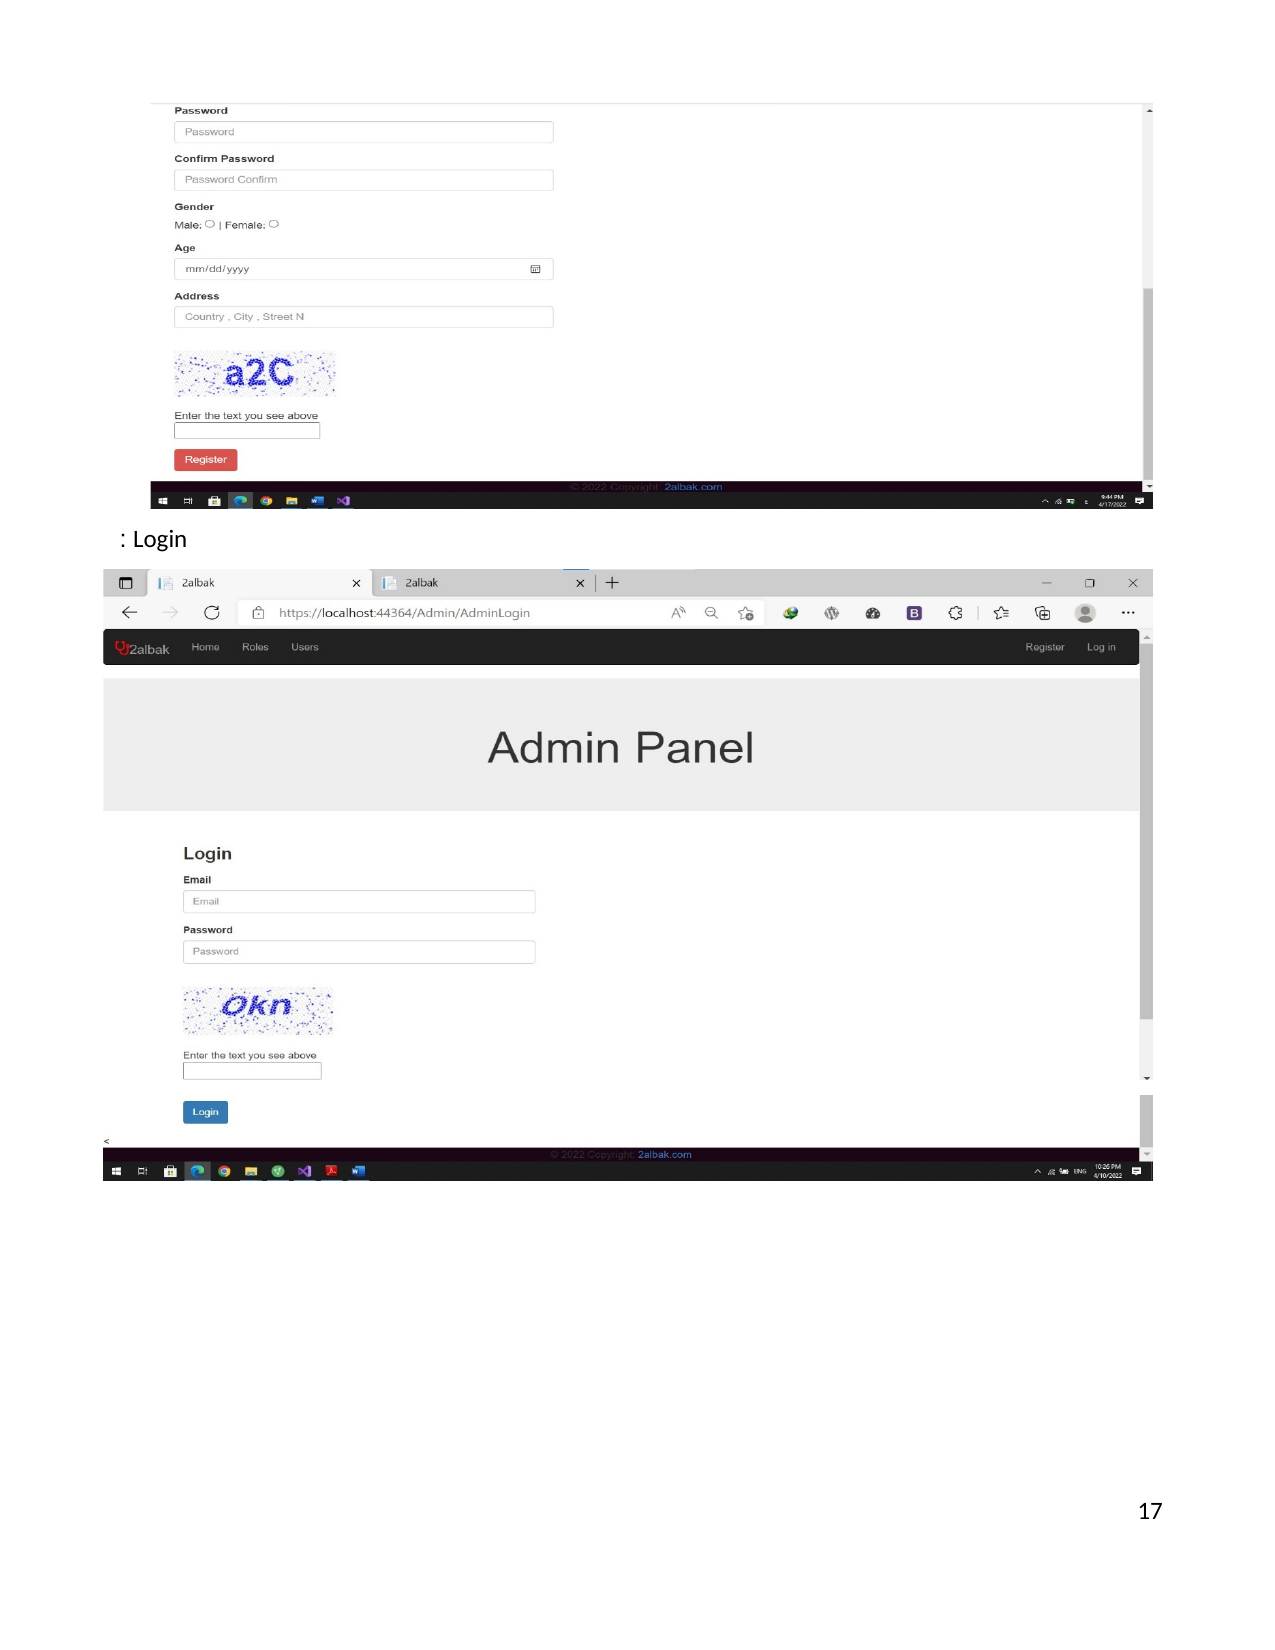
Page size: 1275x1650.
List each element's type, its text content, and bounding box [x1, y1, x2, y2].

picture [150, 103, 1153, 509]
picture [103, 569, 1153, 1080]
list Login : [112, 524, 1153, 554]
picture [103, 1095, 1153, 1181]
